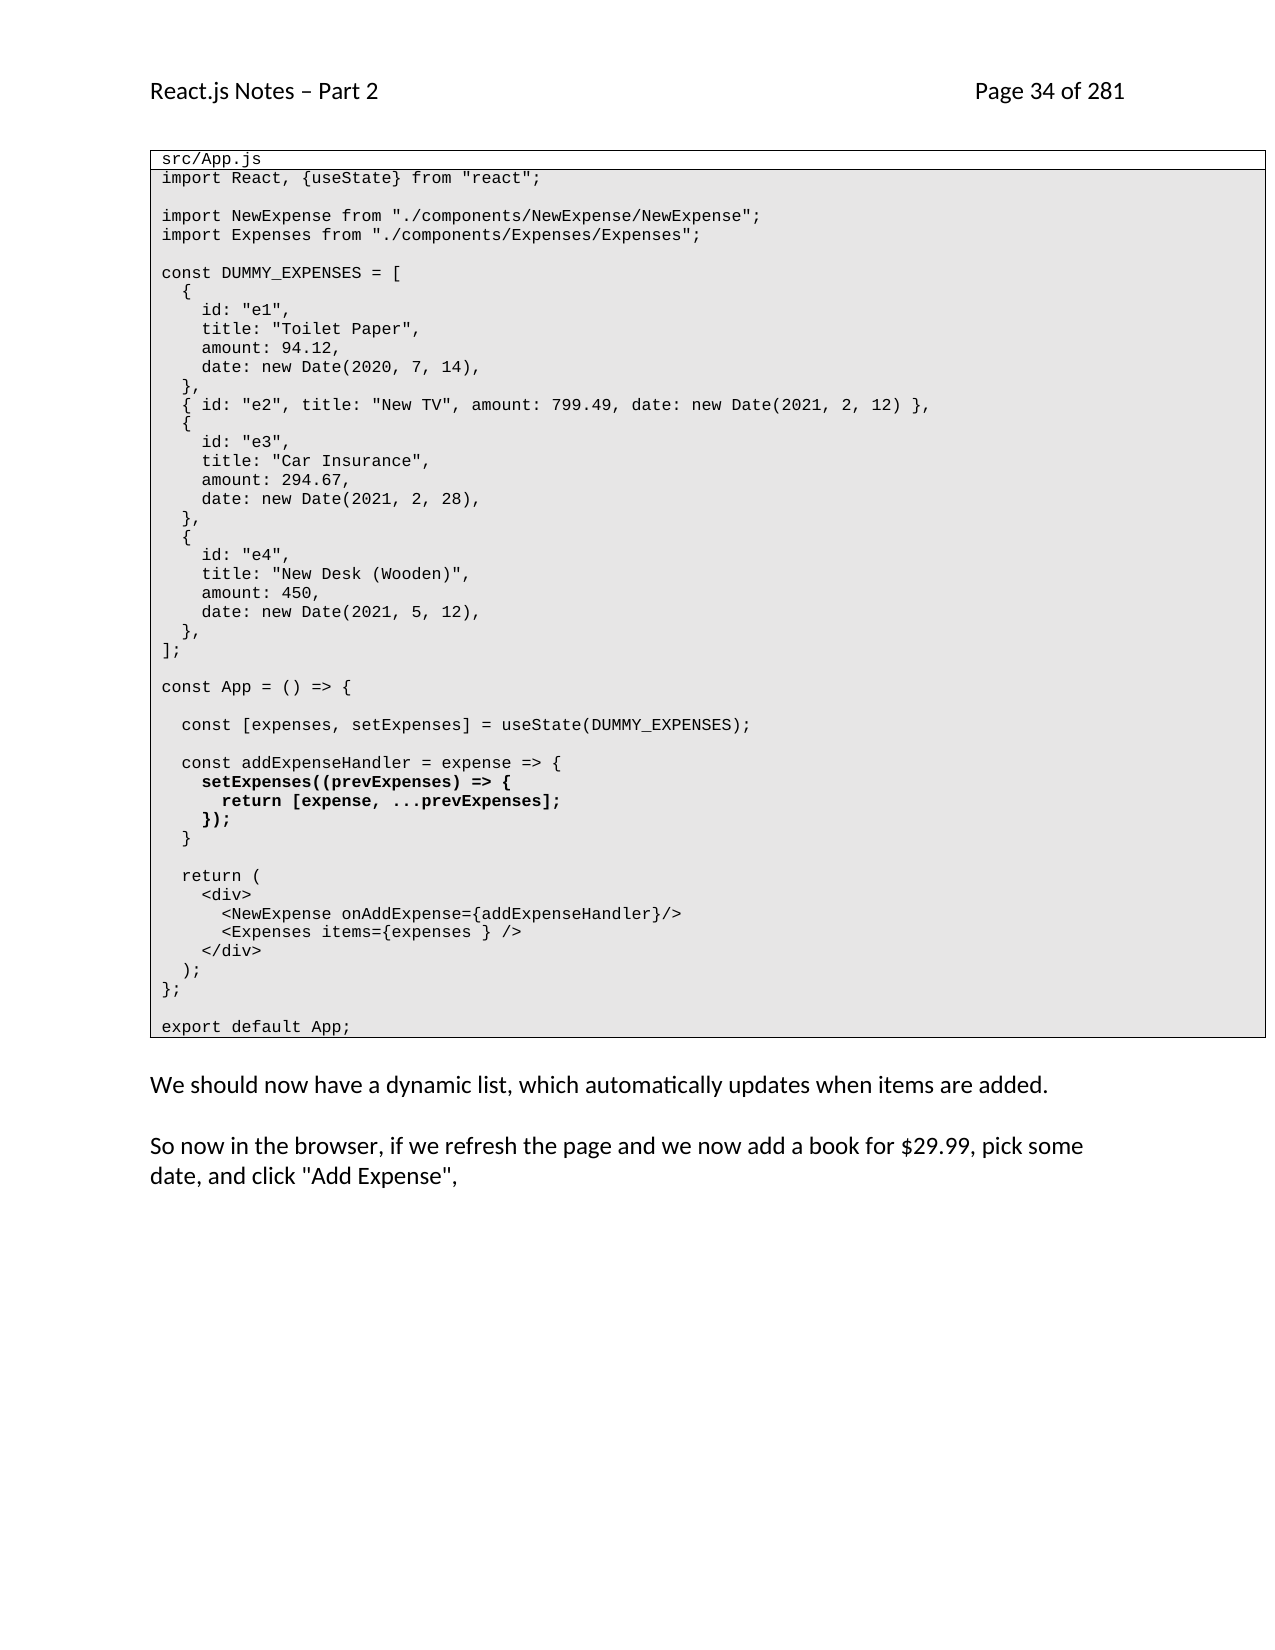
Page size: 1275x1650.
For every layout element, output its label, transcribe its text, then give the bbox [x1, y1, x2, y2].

text We should now have a dynamic list, which automatically updates when items are added. [150, 1069, 1125, 1099]
table_header src/App.js [151, 151, 1265, 169]
text So now in the browser, if we refresh the page and we now add a book for $29.99, pick some date, and click "Add Expense", [150, 1130, 1125, 1191]
table_cell import React, {useState} from "react"; import NewExpense from "./components/NewExpense/NewExpense"; import Expenses from "./components/Expenses/Expenses"; const DUMMY_EXPENSES = [ { id: "e1", title: "Toilet Paper", amount: 94.12, date: new Date(2020, 7, 14), }, { id: "e2", title: "New TV", amount: 799.49, date: new Date(2021, 2, 12) }, { id: "e3", title: "Car Insurance", amount: 294.67, date: new Date(2021, 2, 28), }, { id: "e4", title: "New Desk (Wooden)", amount: 450, date: new Date(2021, 5, 12), }, ]; const App = () => { const [expenses, setExpenses] = useState(DUMMY_EXPENSES); const addExpenseHandler = expense => { setExpenses((prevExpenses) => { return [expense, ...prevExpenses]; }); } return ( <div> <NewExpense onAddExpense={addExpenseHandler}/> <Expenses items={expenses } /> </div> ); }; export default App; [151, 170, 1265, 1037]
